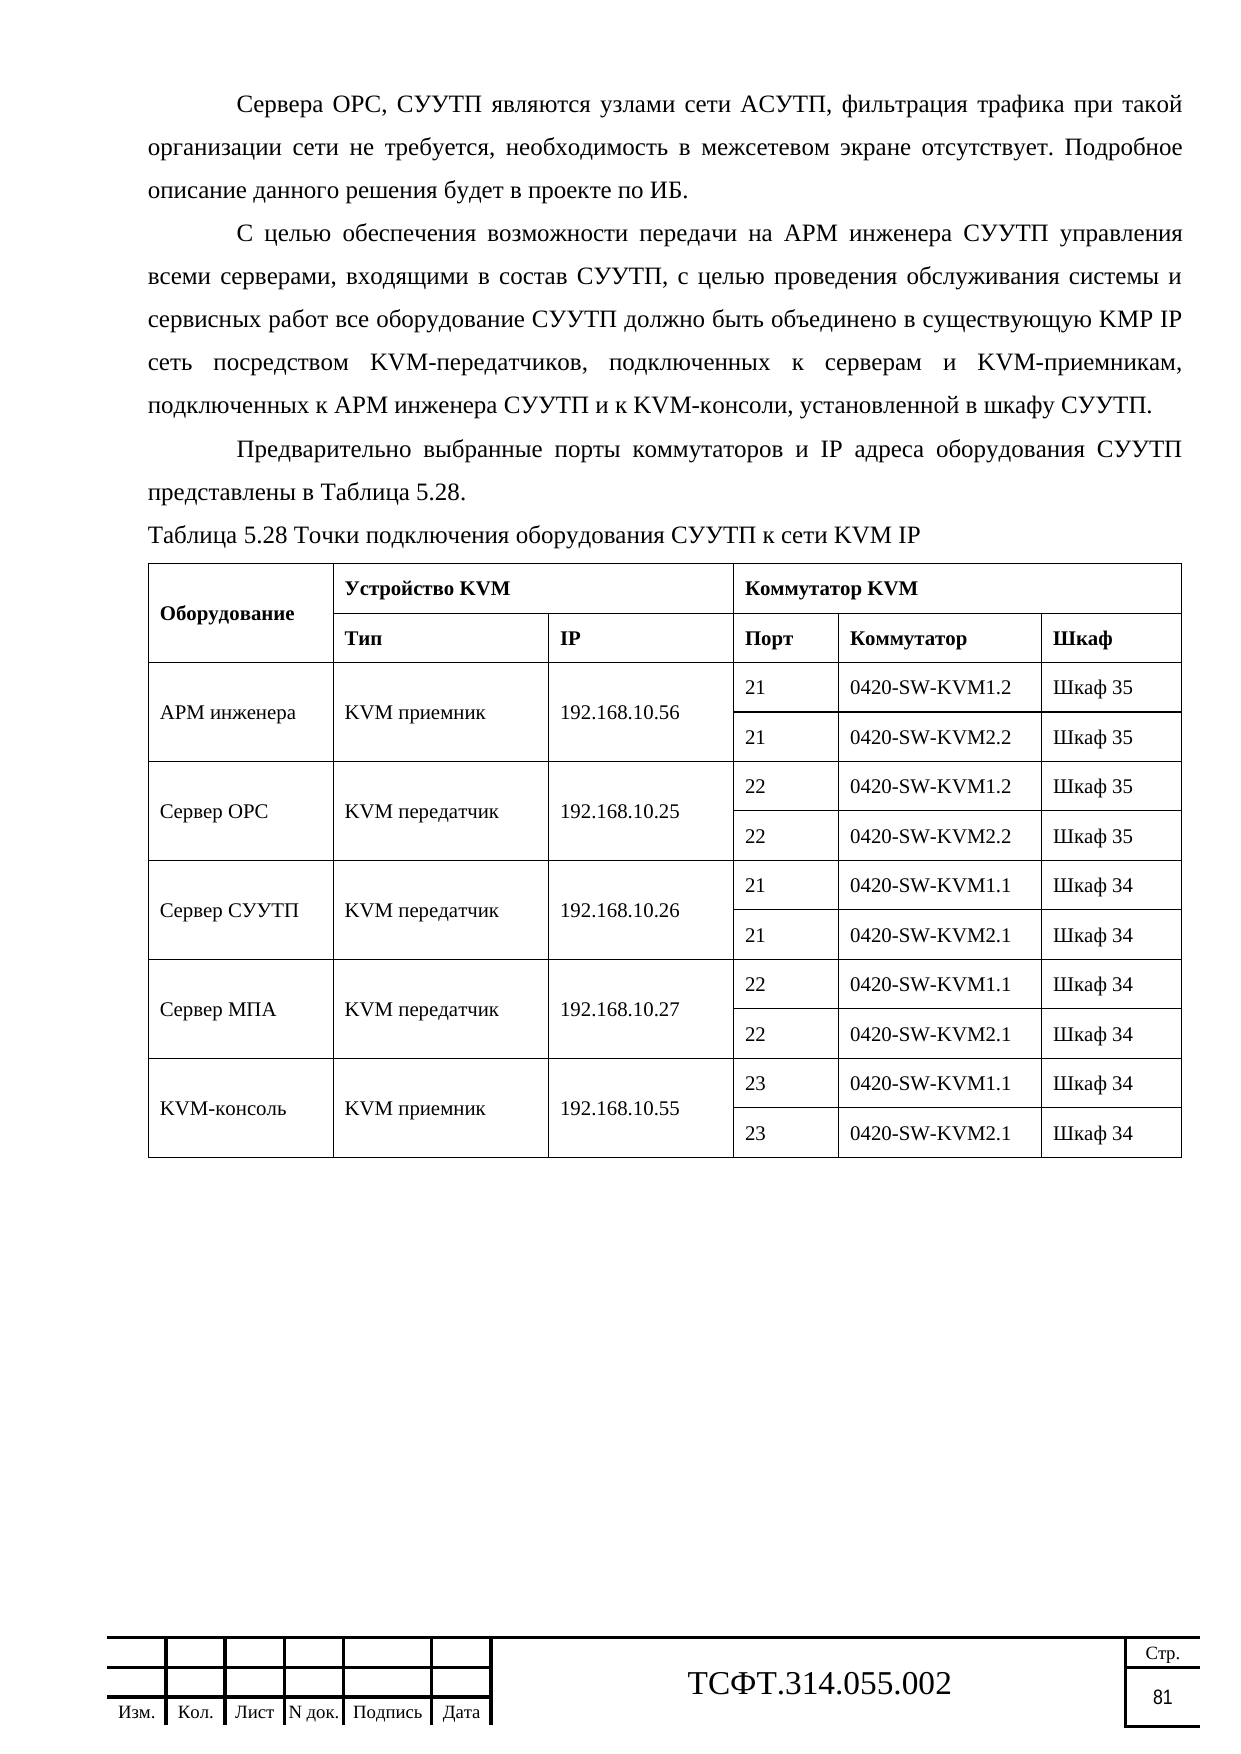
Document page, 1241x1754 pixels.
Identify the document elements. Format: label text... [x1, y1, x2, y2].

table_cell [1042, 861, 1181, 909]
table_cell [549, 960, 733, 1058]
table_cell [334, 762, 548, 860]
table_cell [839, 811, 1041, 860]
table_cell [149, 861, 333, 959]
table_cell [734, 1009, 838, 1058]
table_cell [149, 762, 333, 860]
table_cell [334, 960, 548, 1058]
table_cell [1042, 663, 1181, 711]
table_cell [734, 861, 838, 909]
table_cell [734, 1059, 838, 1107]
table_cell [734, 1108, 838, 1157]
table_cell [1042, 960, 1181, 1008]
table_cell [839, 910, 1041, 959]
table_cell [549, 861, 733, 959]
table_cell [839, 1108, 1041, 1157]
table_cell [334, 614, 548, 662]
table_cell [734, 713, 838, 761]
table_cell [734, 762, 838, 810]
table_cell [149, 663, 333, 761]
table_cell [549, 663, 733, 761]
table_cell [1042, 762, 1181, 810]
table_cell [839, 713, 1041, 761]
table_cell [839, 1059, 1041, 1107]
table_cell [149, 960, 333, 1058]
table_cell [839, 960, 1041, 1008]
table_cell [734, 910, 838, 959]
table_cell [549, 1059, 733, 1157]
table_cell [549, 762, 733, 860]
table_header Оборудование [149, 564, 333, 662]
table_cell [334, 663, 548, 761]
text Сервера OPC, СУУТП являются узлами сети АСУТП, фильтрация трафика при такой организации сети не требуется, необходимость в межсетевом экране отсутствует. Подробное описание данного решения будет в проекте по ИБ. [148, 89, 1183, 204]
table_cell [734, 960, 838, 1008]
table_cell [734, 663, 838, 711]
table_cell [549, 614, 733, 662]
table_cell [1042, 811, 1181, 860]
text С целью обеспечения возможности передачи на АРМ инженера СУУТП управления всеми серверами, входящими в состав СУУТП, с целью проведения обслуживания системы и сервисных работ все оборудование СУУТП должно быть объединено в существующую KMP IP сеть посредством KVM-передатчиков, подключенных к серверам и KVM-приемникам, подключенных к АРМ инженера СУУТП и к KVM-консоли, установленной в шкафу СУУТП. [148, 218, 1183, 419]
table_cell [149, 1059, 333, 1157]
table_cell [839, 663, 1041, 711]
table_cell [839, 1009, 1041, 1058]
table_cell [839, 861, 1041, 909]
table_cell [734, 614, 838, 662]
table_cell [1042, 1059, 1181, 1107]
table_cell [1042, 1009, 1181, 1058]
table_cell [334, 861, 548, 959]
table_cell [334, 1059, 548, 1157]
text Предварительно выбранные порты коммутаторов и IP адреса оборудования СУУТП представлены в . [148, 434, 1183, 506]
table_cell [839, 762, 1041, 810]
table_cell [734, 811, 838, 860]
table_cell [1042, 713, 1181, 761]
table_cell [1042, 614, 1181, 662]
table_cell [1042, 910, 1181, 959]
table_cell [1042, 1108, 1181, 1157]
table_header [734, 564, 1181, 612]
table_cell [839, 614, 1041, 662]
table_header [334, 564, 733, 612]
